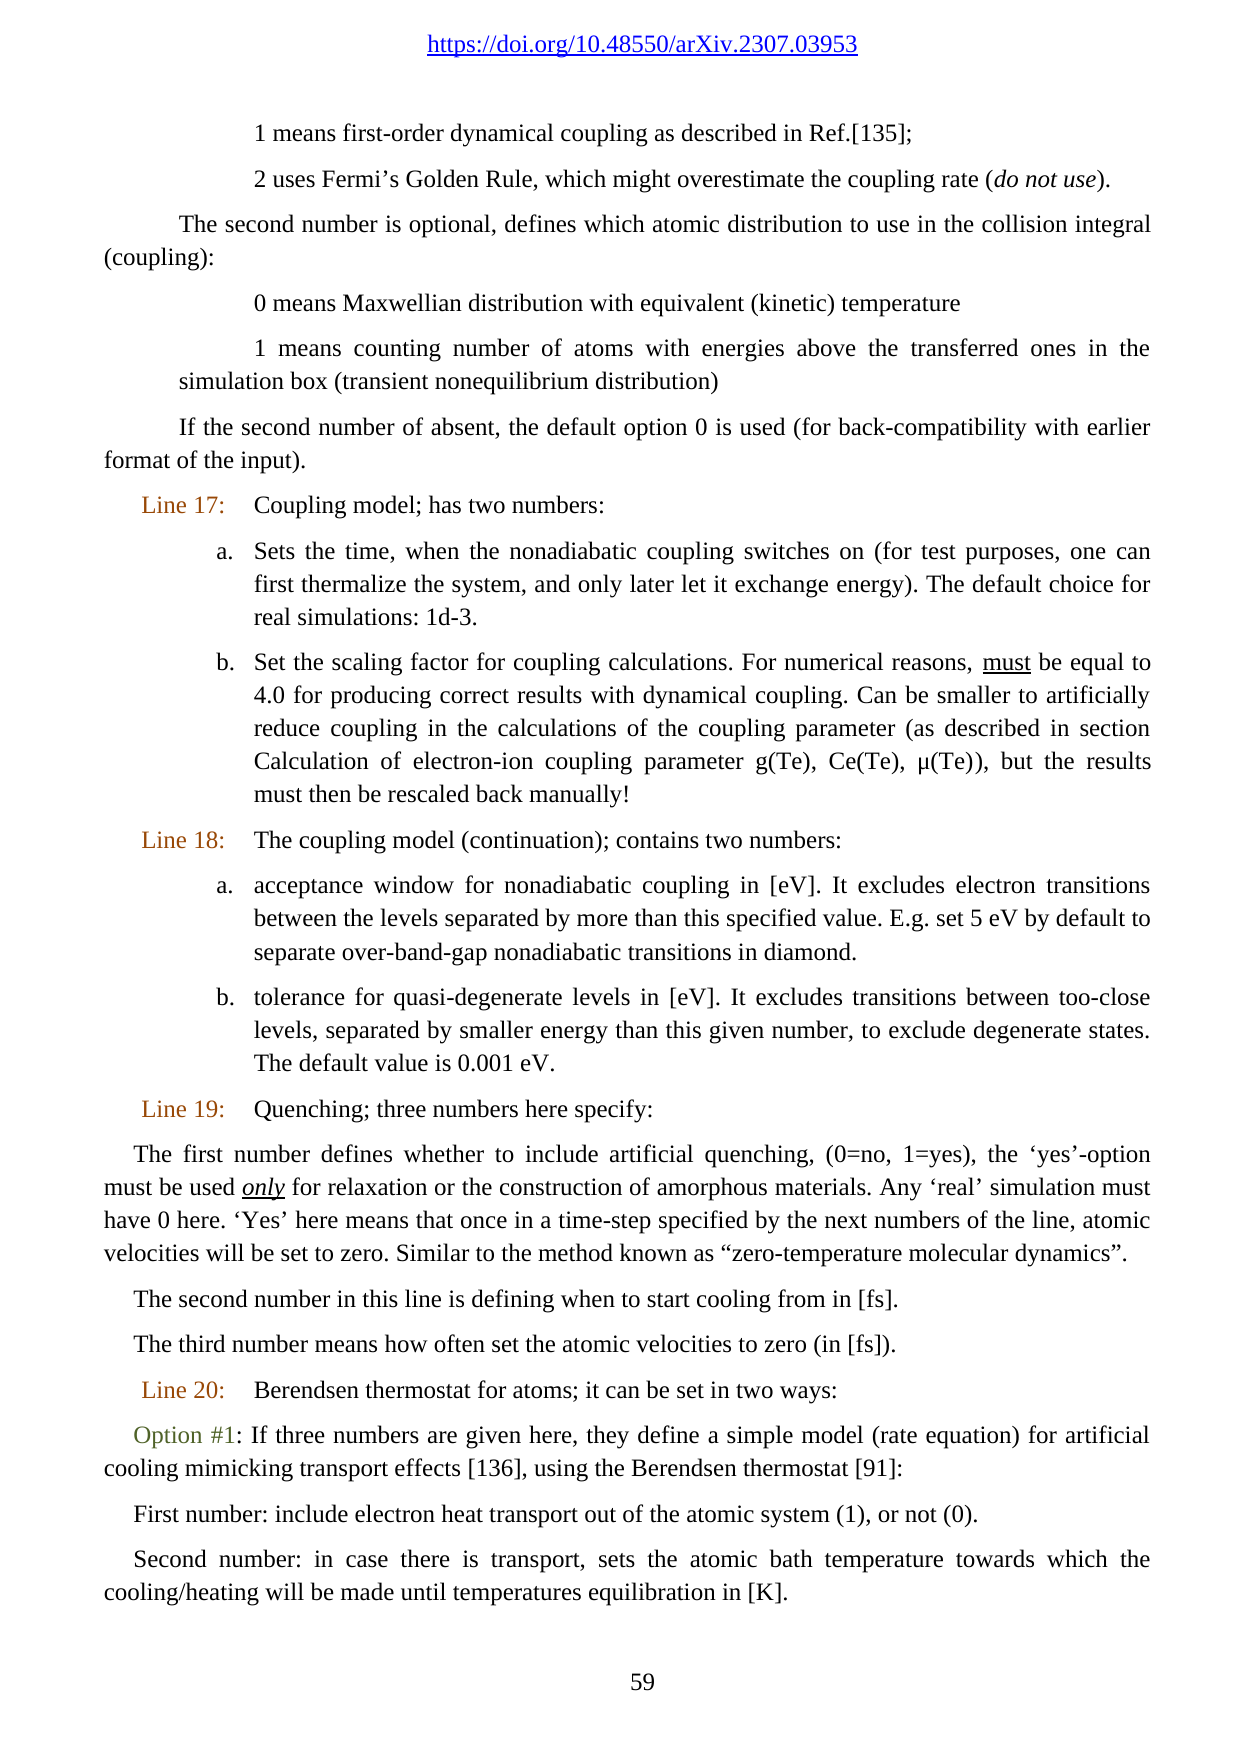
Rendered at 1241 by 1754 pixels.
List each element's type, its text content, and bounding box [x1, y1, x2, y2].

list acceptance window for nonadiabatic coupling in [eV]. It excludes electron transitions between the levels separated by more than this specified value. E.g. set 5 eV by default to separate over-band-gap nonadiabatic transitions in diamond. [216, 871, 1152, 965]
list Sets the time, when the nonadiabatic coupling switches on (for test purposes, one can first thermalize the system, and only later let it exchange energy). The default choice for real simulations: 1d-3. [216, 536, 1152, 631]
list The coupling model (continuation); contains two numbers: [141, 825, 1152, 854]
text If the second number of absent, the default option 0 is used (for back-compatibility with earlier format of the input). [103, 412, 1152, 473]
text The third number means how often set the atomic velocities to zero (in [fs]). [103, 1329, 1152, 1358]
text The second number in this line is defining when to start cooling from in [fs]. [103, 1284, 1152, 1312]
text First number: include electron heat transport out of the atomic system (1), or not (0). [103, 1499, 1152, 1528]
list tolerance for quasi-degenerate levels in [eV]. It excludes transitions between too-close levels, separated by smaller energy than this given number, to exclude degenerate states. The default value is 0.001 eV. [216, 982, 1152, 1077]
text 2 uses Fermi’s Golden Rule, which might overestimate the coupling rate (do not use). [253, 164, 1152, 192]
text 1 means first-order dynamical coupling as described in Ref.[135]; [253, 118, 1152, 147]
text The second number is optional, defines which atomic distribution to use in the collision integral (coupling): [103, 209, 1152, 271]
list Quenching; three numbers here specify: [141, 1094, 1152, 1122]
text 1 means counting number of atoms with energies above the transferred ones in the simulation box (transient nonequilibrium distribution) [178, 333, 1152, 395]
list Coupling model; has two numbers: [141, 490, 1152, 519]
text 0 means Maxwellian distribution with equivalent (kinetic) temperature [103, 288, 1152, 316]
text Option #1: If three numbers are given here, they define a simple model (rate equation) for artificial cooling mimicking transport effects [136], using the Berendsen thermostat [91]: [103, 1420, 1152, 1482]
text The first number defines whether to include artificial quenching, (0=no, 1=yes), the ‘yes’-option must be used only for relaxation or the construction of amorphous materials. Any ‘real’ simulation must have 0 here. ‘Yes’ here means that once in a time-step specified by the next numbers of the line, atomic velocities will be set to zero. Similar to the method known as “zero-temperature molecular dynamics”. [103, 1139, 1152, 1267]
text Second number: in case there is transport, sets the atomic bath temperature towards which the cooling/heating will be made until temperatures equilibration in [K]. [103, 1544, 1152, 1606]
list Berendsen thermostat for atoms; it can be set in two ways: [141, 1375, 1152, 1403]
list Set the scaling factor for coupling calculations. For numerical reasons, must be equal to 4.0 for producing correct results with dynamical coupling. Can be smaller to artificially reduce coupling in the calculations of the coupling parameter (as described in section Calculation of electron-ion coupling parameter g(Te), Ce(Te), μ(Te)), but the results must then be rescaled back manually! [216, 647, 1152, 808]
